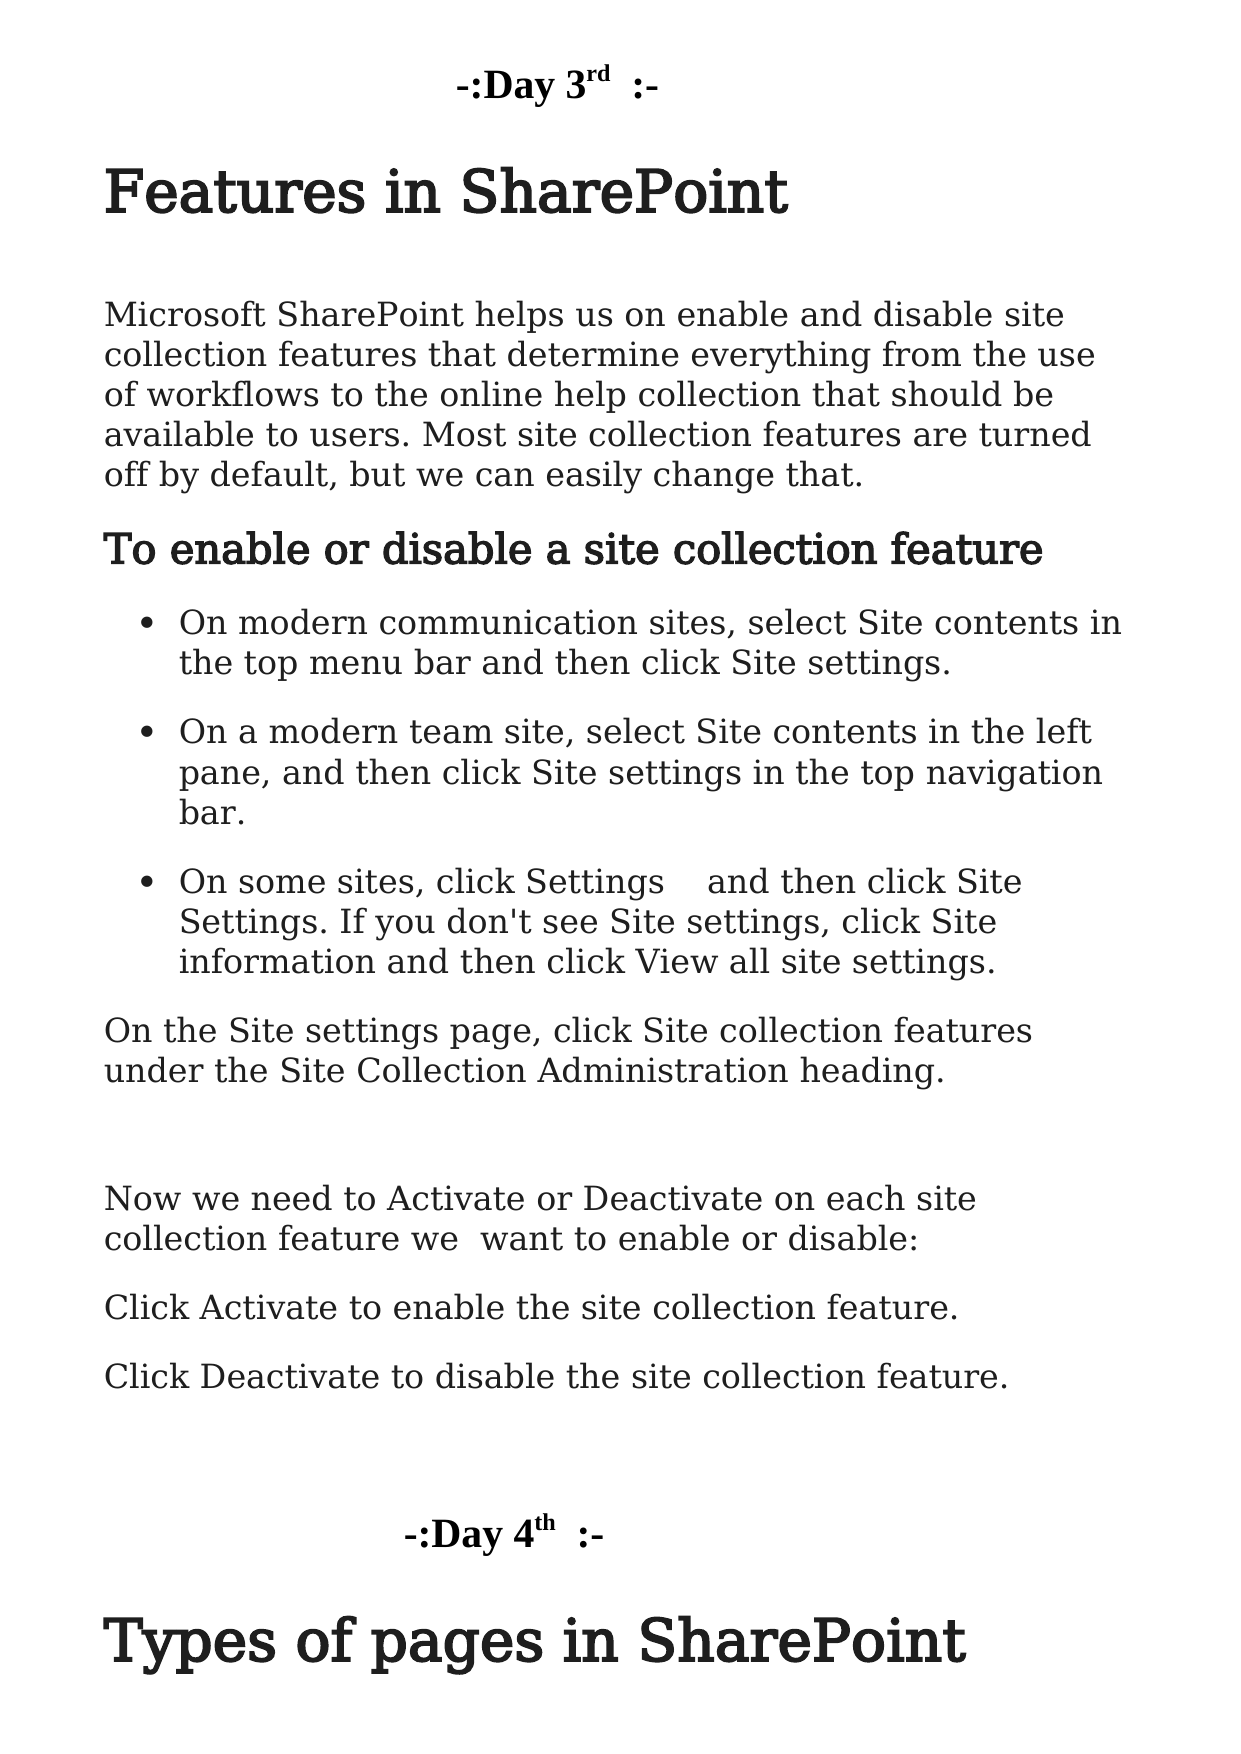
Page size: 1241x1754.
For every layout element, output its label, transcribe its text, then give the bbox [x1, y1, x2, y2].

subtitle Features in SharePoint [103, 154, 1137, 224]
text On the Site settings page, click Site collection features under the Site Collection Administration heading. [103, 1010, 1137, 1090]
text To enable or disable a site collection feature [103, 522, 1137, 572]
text Click Activate to enable the site collection feature. [103, 1286, 1137, 1326]
text -:Day 3rd :- [403, 59, 1196, 107]
text Now we need to Activate or Deactivate on each site collection feature we want to enable or disable: [103, 1177, 1137, 1257]
subtitle Types of pages in SharePoint [103, 1603, 1137, 1673]
text Click Deactivate to disable the site collection feature. [103, 1355, 1137, 1395]
list On modern communication sites, select Site contents in the top menu bar and then click Site settings. [141, 601, 1137, 682]
text -:Day 4th :- [403, 1508, 1196, 1556]
list On some sites, click Settings and then click Site Settings. If you don't see Site settings, click Site information and then click View all site settings. [141, 860, 1137, 981]
list On a modern team site, select Site contents in the left pane, and then click Site settings in the top navigation bar. [141, 711, 1137, 831]
text Microsoft SharePoint helps us on enable and disable site collection features that determine everything from the use of workflows to the online help collection that should be available to users. Most site collection features are turned off by default, but we can easily change that. [103, 293, 1137, 493]
